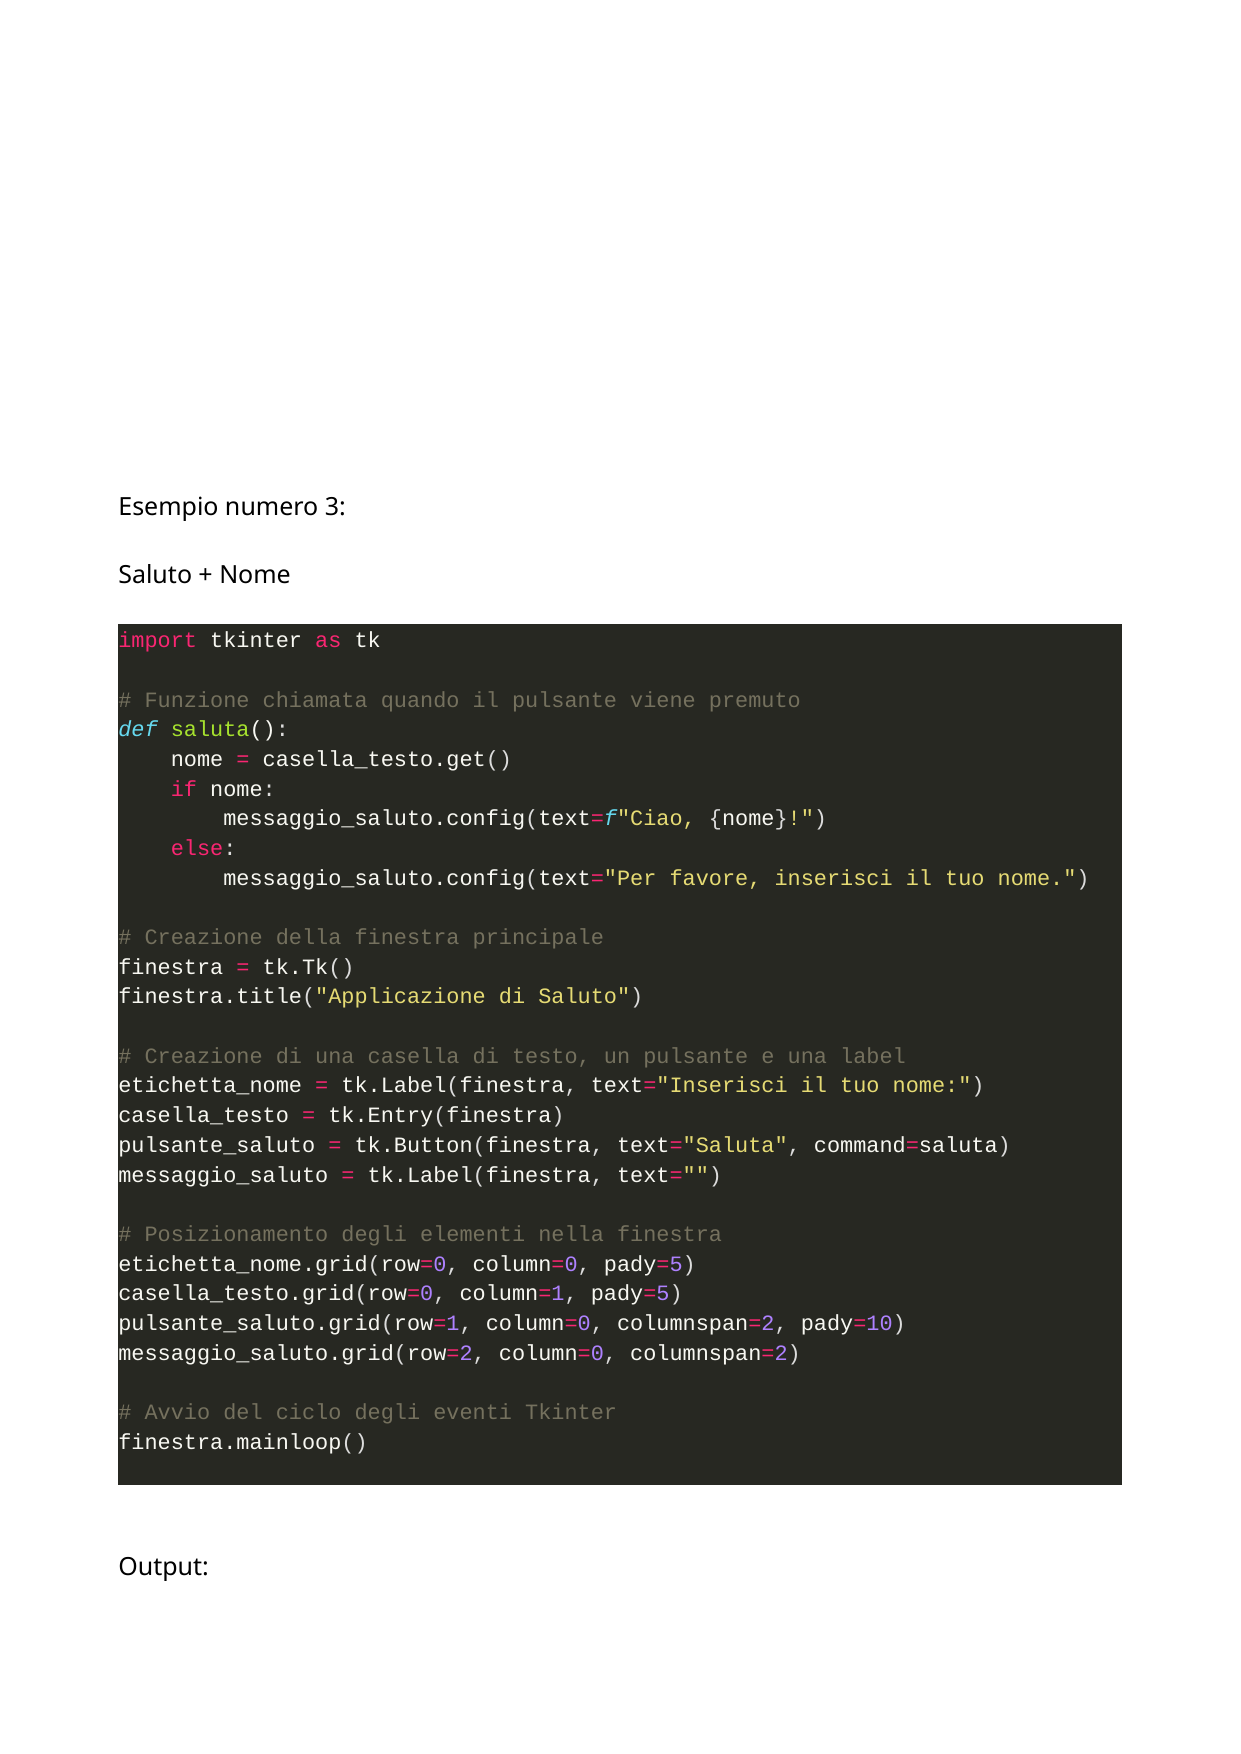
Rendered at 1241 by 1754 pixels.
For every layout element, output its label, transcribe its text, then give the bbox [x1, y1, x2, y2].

text pulsante_saluto.grid(row=1, column=0, columnspan=2, pady=10) [118, 1307, 1122, 1337]
text finestra.mainloop() [118, 1426, 1122, 1456]
text import tkinter as tk [118, 624, 1122, 654]
text Esempio numero 3: [118, 488, 1122, 522]
text messaggio_saluto.grid(row=2, column=0, columnspan=2) [118, 1337, 1122, 1367]
text finestra = tk.Tk() [118, 951, 1122, 981]
text def saluta(): [118, 713, 1122, 743]
text Output: [118, 1548, 1122, 1582]
text pulsante_saluto = tk.Button(finestra, text="Saluta", command=saluta) [118, 1129, 1122, 1159]
text messaggio_saluto.config(text=f"Ciao, {nome}!") [118, 803, 1122, 832]
text else: [118, 832, 1122, 862]
text messaggio_saluto = tk.Label(finestra, text="") [118, 1159, 1122, 1188]
text # Avvio del ciclo degli eventi Tkinter [118, 1396, 1122, 1426]
text # Creazione di una casella di testo, un pulsante e una label [118, 1040, 1122, 1070]
text if nome: [118, 773, 1122, 803]
text casella_testo.grid(row=0, column=1, pady=5) [118, 1278, 1122, 1307]
text nome = casella_testo.get() [118, 743, 1122, 773]
text finestra.title("Applicazione di Saluto") [118, 981, 1122, 1010]
text etichetta_nome.grid(row=0, column=0, pady=5) [118, 1248, 1122, 1278]
text messaggio_saluto.config(text="Per favore, inserisci il tuo nome.") [118, 862, 1122, 892]
text # Funzione chiamata quando il pulsante viene premuto [118, 684, 1122, 713]
text # Creazione della finestra principale [118, 921, 1122, 951]
text casella_testo = tk.Entry(finestra) [118, 1099, 1122, 1129]
text Saluto + Nome [118, 556, 1122, 590]
text # Posizionamento degli elementi nella finestra [118, 1218, 1122, 1248]
text etichetta_nome = tk.Label(finestra, text="Inserisci il tuo nome:") [118, 1070, 1122, 1099]
